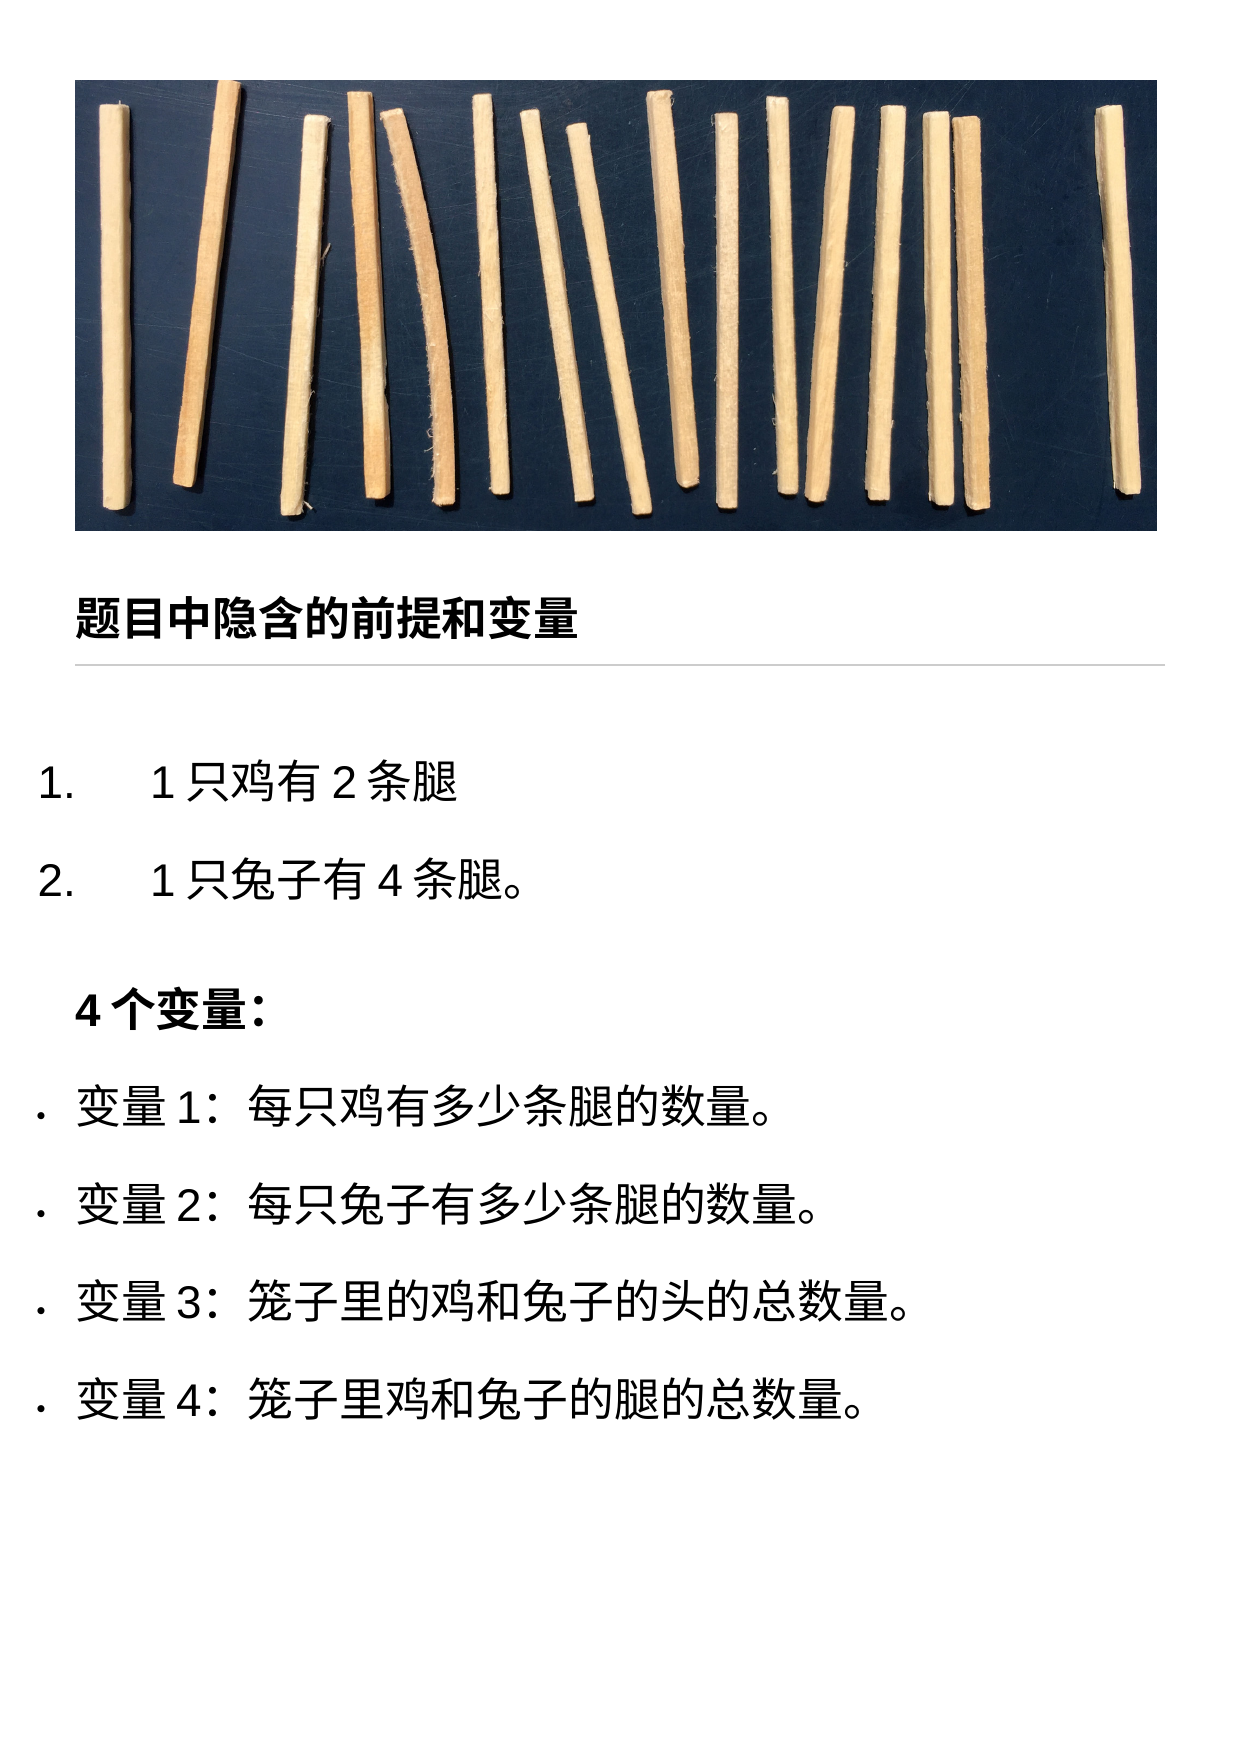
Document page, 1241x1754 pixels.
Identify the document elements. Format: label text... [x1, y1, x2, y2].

list 变量2：每只兔子有多少条腿的数量。 [37, 1153, 1165, 1250]
list 变量4：笼子里鸡和兔子的腿的总数量。 [37, 1348, 1165, 1445]
list 1只兔子有4条腿。 [37, 828, 1165, 925]
text 4个变量： [75, 958, 1165, 1055]
list 1只鸡有2条腿 [37, 730, 1165, 828]
list 变量1：每只鸡有多少条腿的数量。 [37, 1055, 1165, 1153]
subtitle 题目中隐含的前提和变量 [75, 567, 1165, 664]
picture [75, 80, 1157, 531]
list 变量3：笼子里的鸡和兔子的头的总数量。 [37, 1250, 1165, 1348]
